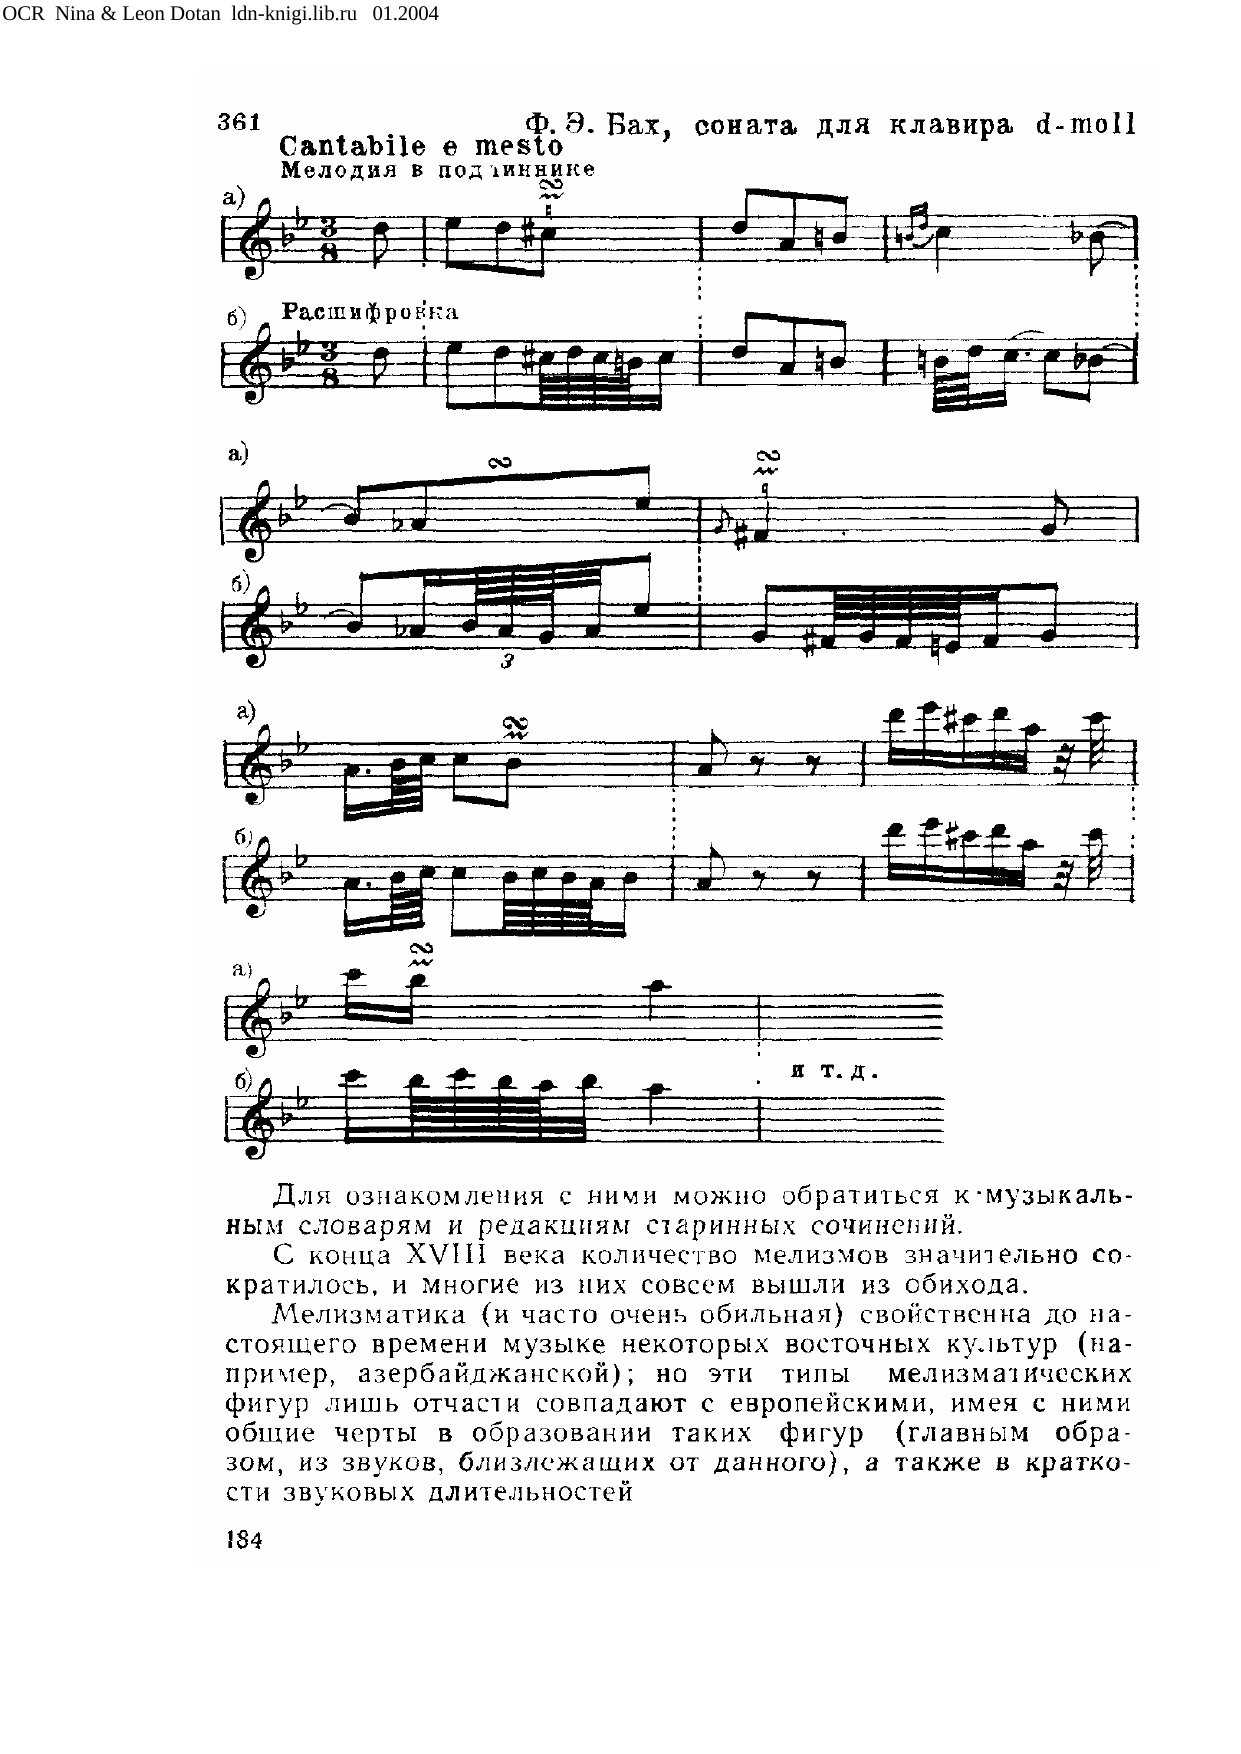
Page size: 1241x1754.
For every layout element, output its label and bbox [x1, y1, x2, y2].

picture [196, 70, 1162, 1566]
